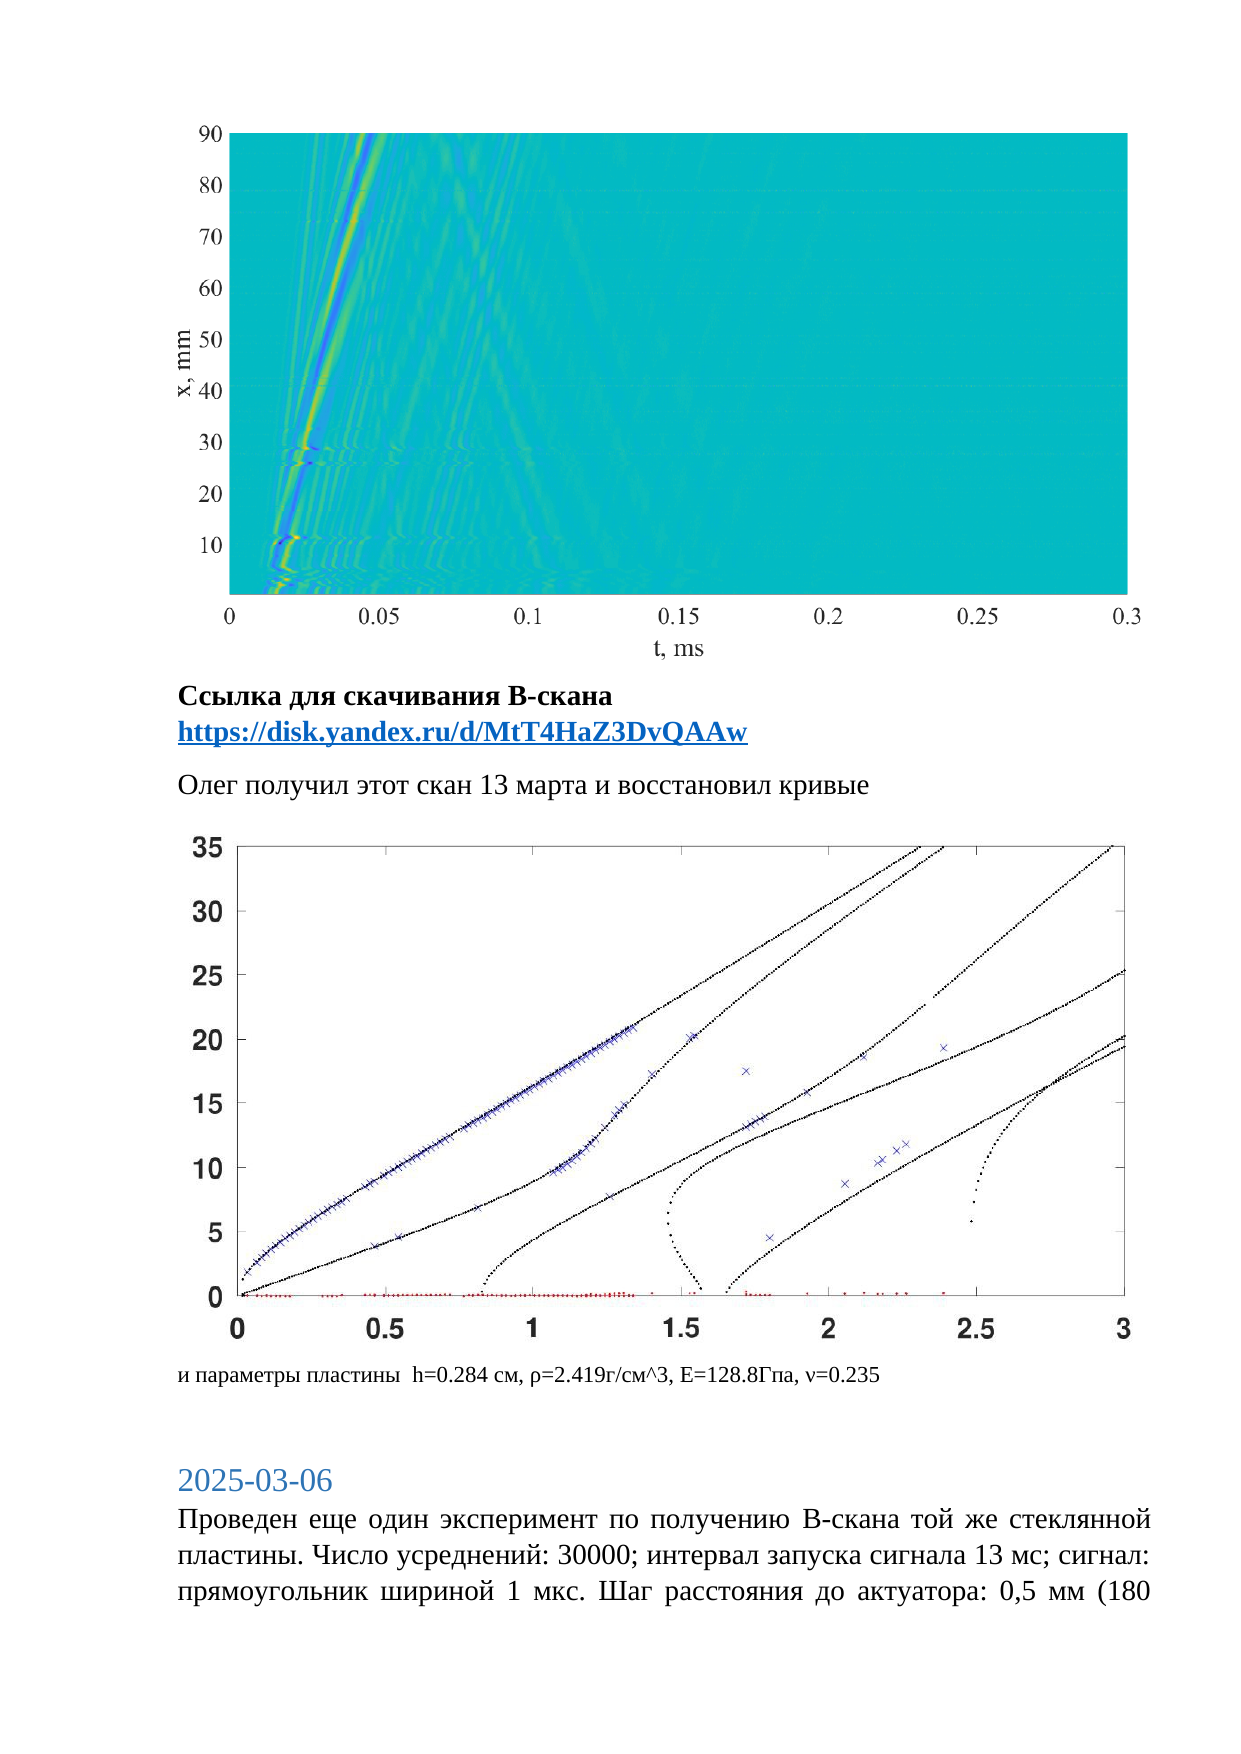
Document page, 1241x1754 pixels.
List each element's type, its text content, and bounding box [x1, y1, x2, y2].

text Ссылка для скачивания В-скана https://disk.yandex.ru/d/MtT4HaZ3DvQAAw [177, 678, 1152, 748]
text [177, 1501, 1152, 1607]
picture [177, 820, 1152, 1343]
text и параметры пластины h=0.284 см, ρ=2.419г/см^3, E=128.8Гпа, ν=0.235 [177, 1361, 1152, 1388]
text Олег получил этот скан 13 марта и восстановил кривые [177, 767, 1152, 801]
picture [177, 118, 1152, 660]
subtitle 2025-03-06 [177, 1460, 1152, 1498]
